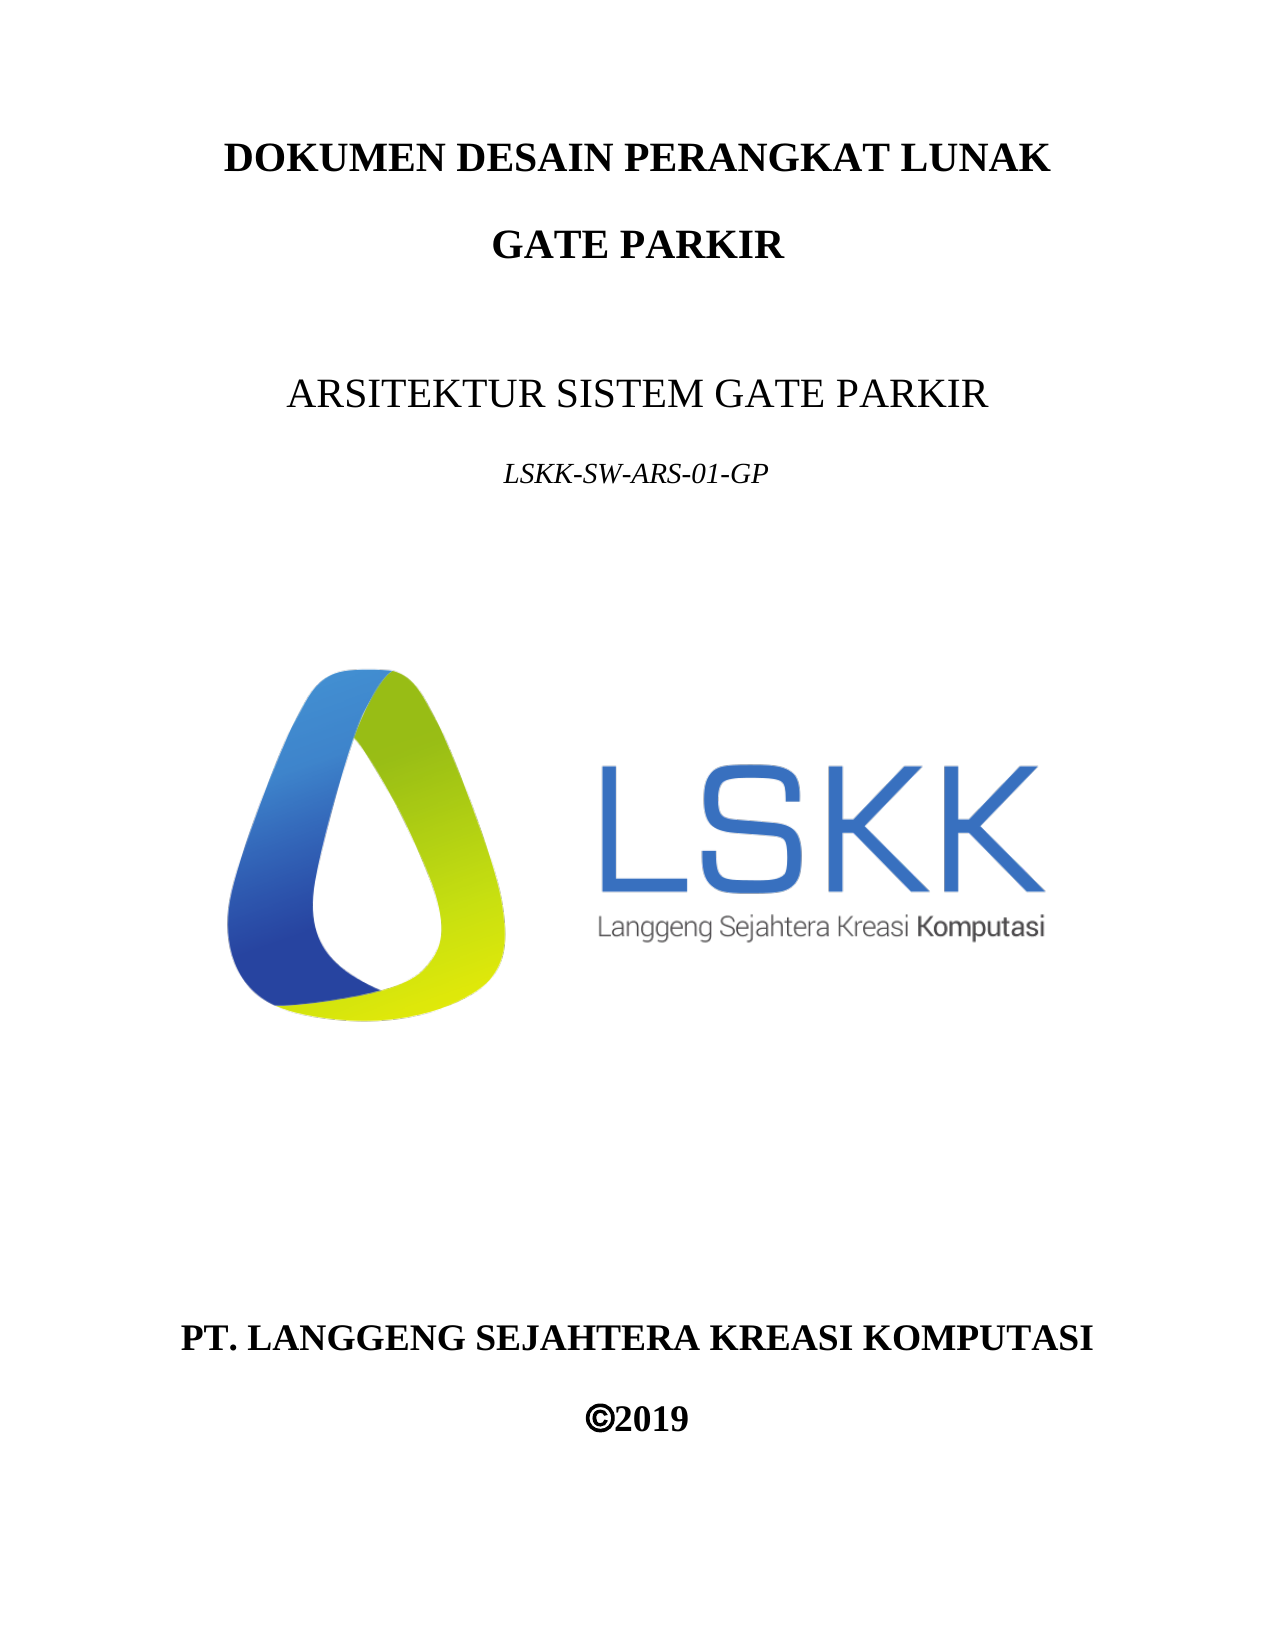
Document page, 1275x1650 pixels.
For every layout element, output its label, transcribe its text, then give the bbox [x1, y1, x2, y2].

text DOKUMEN DESAIN PERANGKAT LUNAK [139, 132, 1136, 180]
text GATE PARKIR [139, 219, 1136, 267]
text ARSITEKTUR SISTEM GATE PARKIR [139, 369, 1136, 417]
text 2019 [139, 1396, 1136, 1439]
picture [216, 649, 1059, 1033]
text PT. LANGGENG SEJAHTERA KREASI KOMPUTASI [139, 1315, 1136, 1358]
text LSKK-SW-ARS-01-GP [139, 456, 1136, 490]
